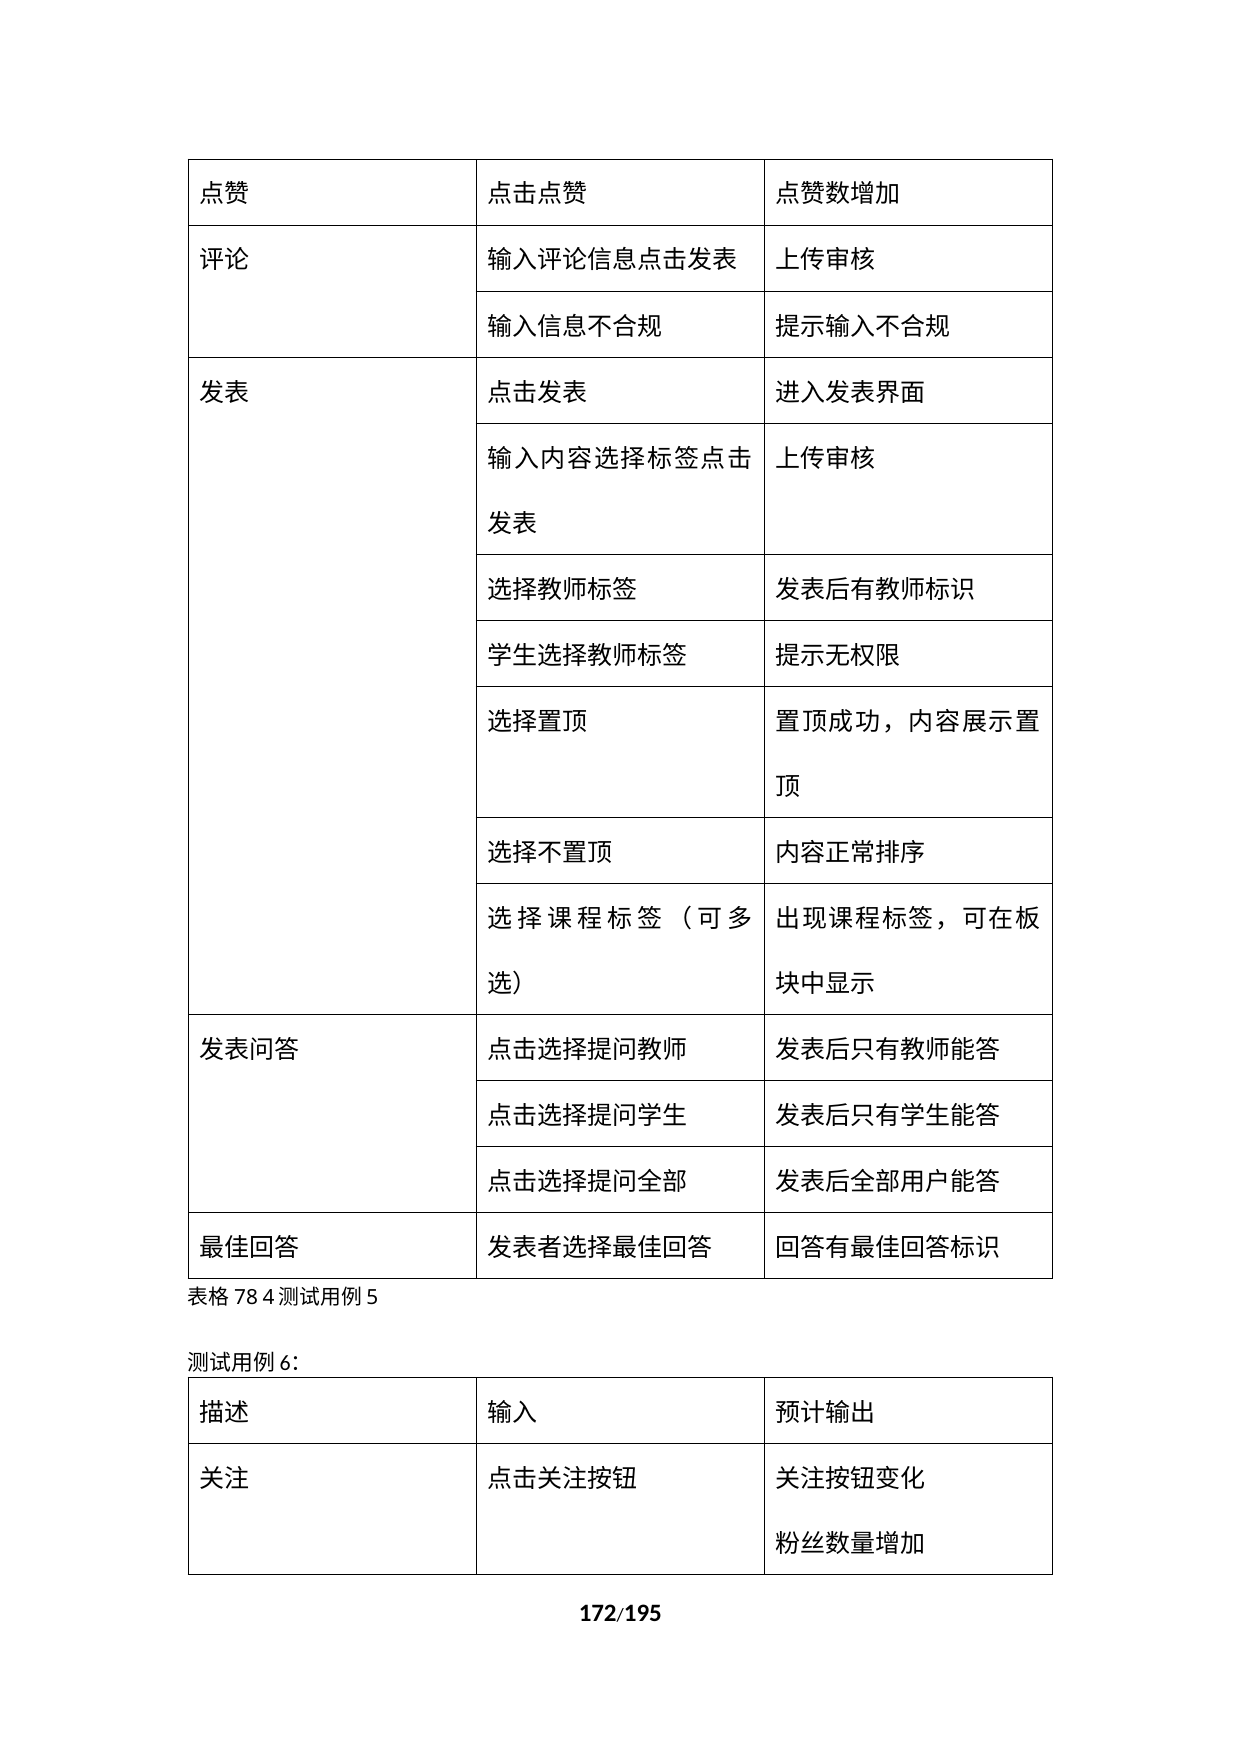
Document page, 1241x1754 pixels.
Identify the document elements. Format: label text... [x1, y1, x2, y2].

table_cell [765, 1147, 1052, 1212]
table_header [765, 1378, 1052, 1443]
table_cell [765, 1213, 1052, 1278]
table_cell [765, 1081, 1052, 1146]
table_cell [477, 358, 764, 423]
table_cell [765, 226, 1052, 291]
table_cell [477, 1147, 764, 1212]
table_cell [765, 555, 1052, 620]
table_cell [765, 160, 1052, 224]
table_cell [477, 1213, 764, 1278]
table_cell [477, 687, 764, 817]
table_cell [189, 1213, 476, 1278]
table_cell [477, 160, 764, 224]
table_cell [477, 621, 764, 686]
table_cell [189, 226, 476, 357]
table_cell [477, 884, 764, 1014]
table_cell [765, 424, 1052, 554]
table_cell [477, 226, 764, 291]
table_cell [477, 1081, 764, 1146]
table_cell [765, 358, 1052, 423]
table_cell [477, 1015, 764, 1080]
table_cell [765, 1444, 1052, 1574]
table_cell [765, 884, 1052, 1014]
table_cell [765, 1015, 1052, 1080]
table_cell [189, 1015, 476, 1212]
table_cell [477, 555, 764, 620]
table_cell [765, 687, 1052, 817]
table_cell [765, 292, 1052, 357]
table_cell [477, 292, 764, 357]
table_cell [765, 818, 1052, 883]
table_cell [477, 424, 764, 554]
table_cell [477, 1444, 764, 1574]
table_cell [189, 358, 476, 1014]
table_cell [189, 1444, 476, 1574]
text 表格 78 4测试用例5 [187, 1279, 1053, 1312]
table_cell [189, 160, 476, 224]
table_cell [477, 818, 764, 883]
text 测试用例6： [187, 1344, 1053, 1377]
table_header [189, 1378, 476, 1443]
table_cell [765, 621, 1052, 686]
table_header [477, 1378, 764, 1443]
